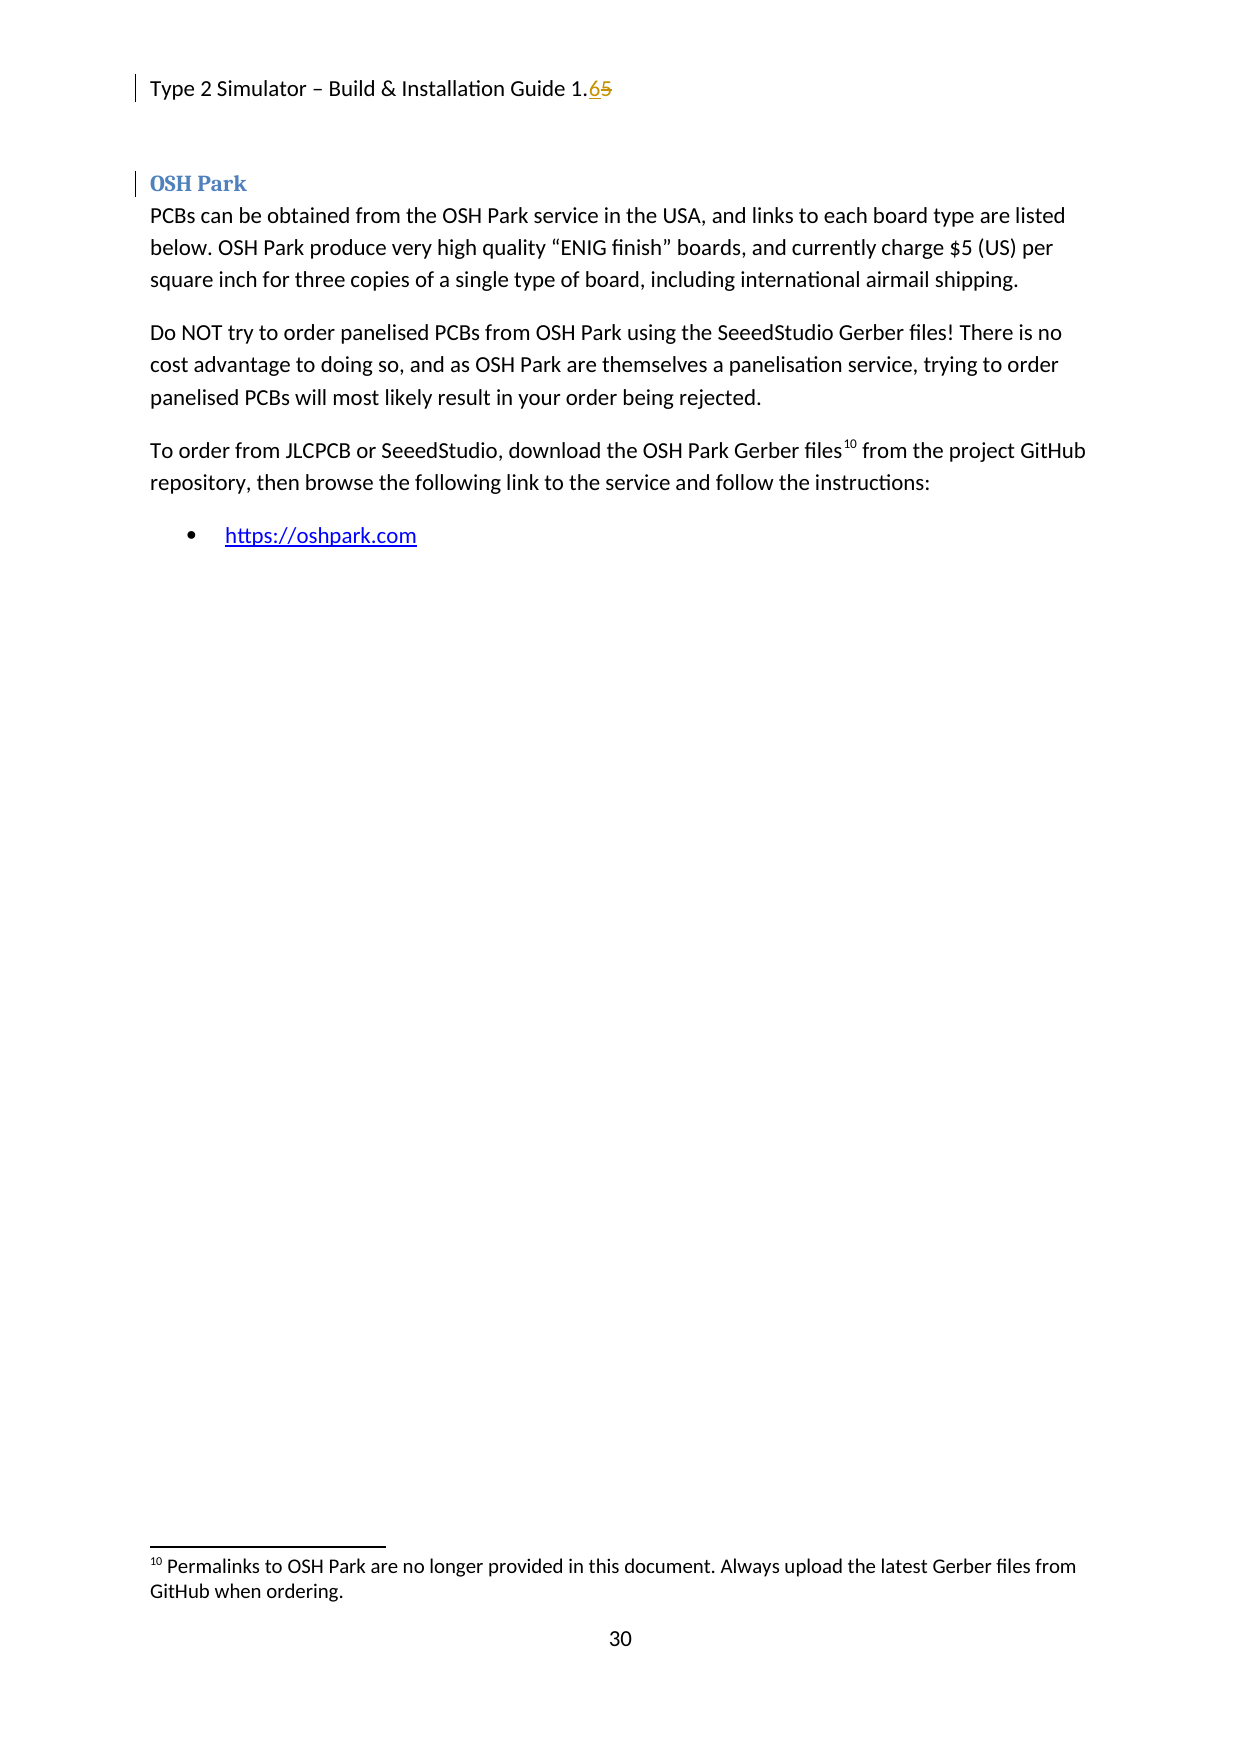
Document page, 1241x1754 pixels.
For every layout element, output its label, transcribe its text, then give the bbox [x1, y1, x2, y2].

text To order from JLCPCB or SeeedStudio, download the OSH Park Gerber files from the project GitHub repository, then browse the following link to the service and follow the instructions: [150, 436, 1090, 496]
text Do NOT try to order panelised PCBs from OSH Park using the SeeedStudio Gerber files! There is no cost advantage to doing so, and as OSH Park are themselves a panelisation service, trying to order panelised PCBs will most likely result in your order being rejected. [150, 318, 1090, 411]
subtitle OSH Park [150, 171, 1090, 197]
list https://oshpark.com [187, 521, 1090, 549]
text PCBs can be obtained from the OSH Park service in the USA, and links to each board type are listed below. OSH Park produce very high quality “ENIG finish” boards, and currently charge $5 (US) per square inch for three copies of a single type of board, including international airmail shipping. [150, 201, 1090, 293]
